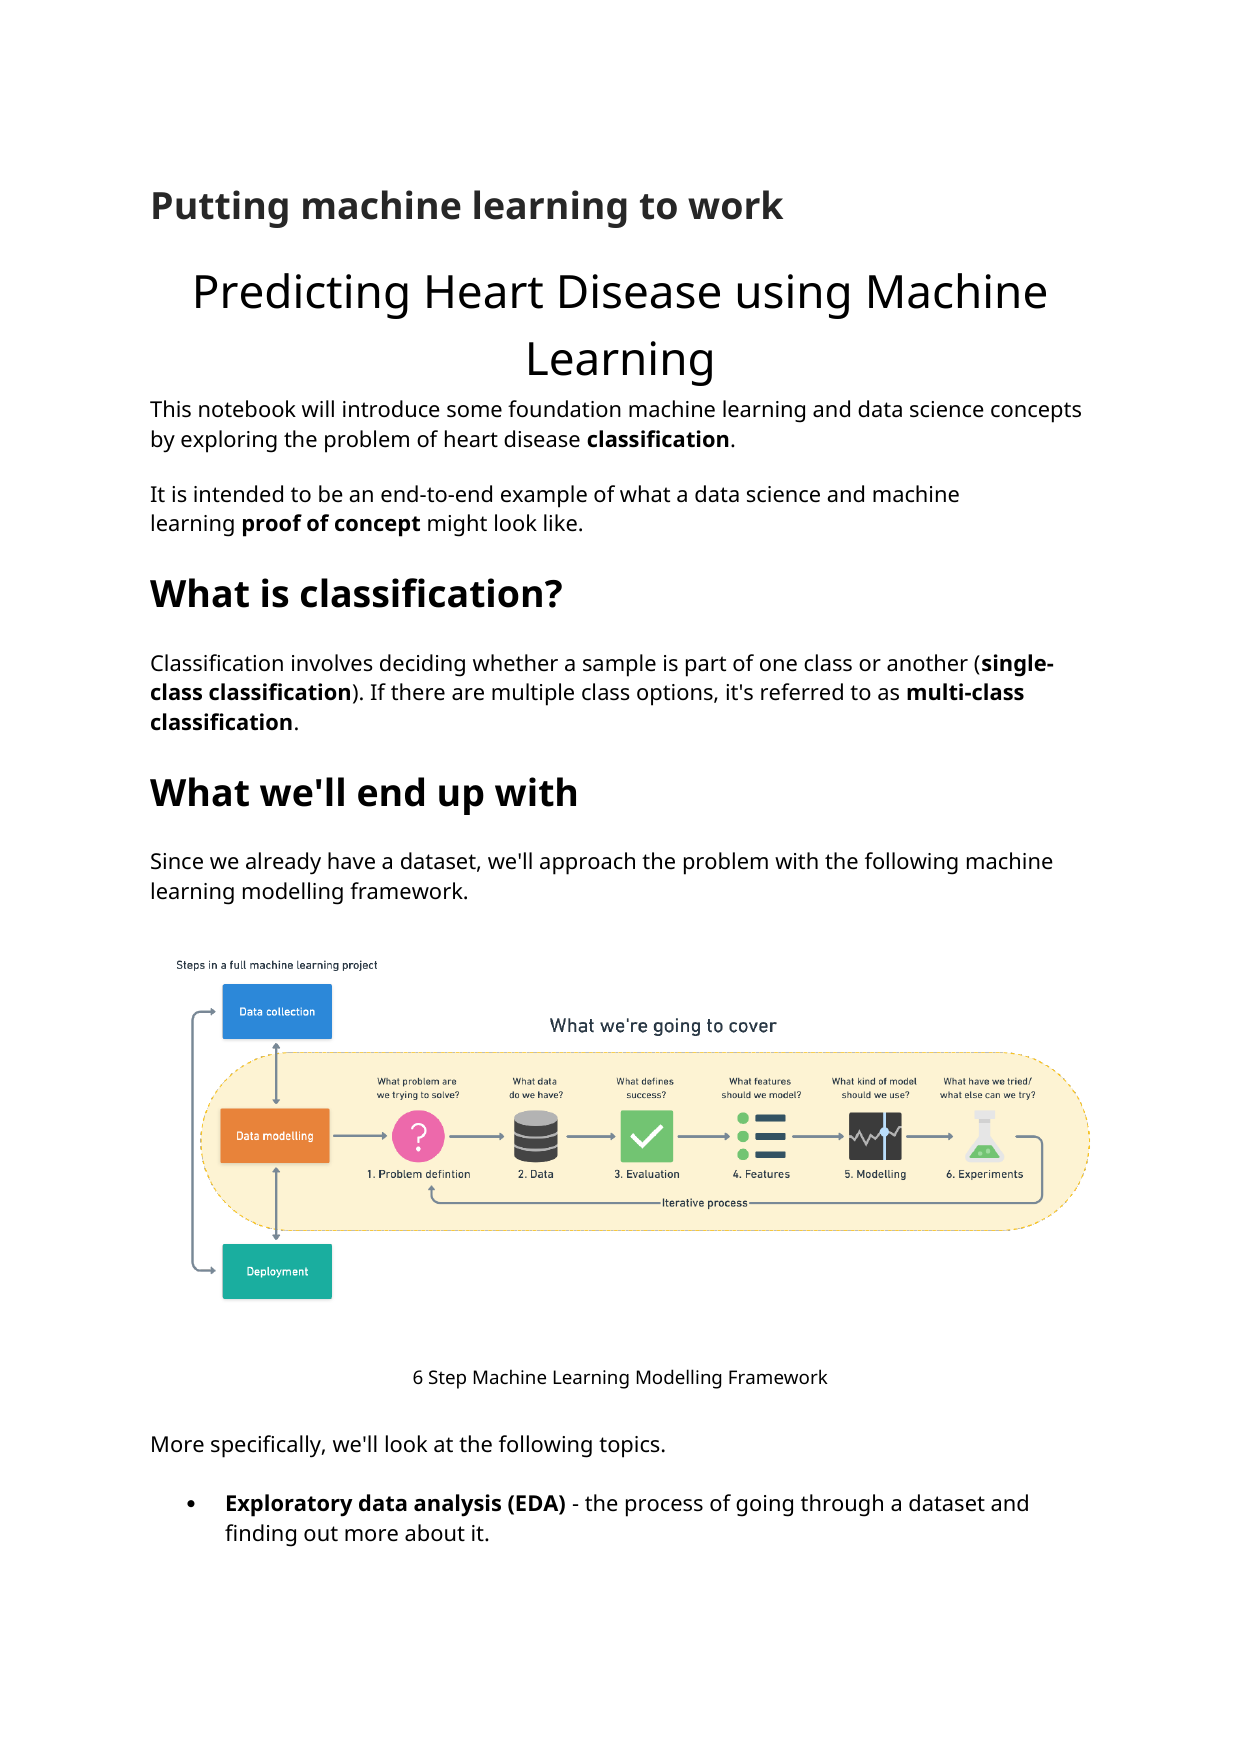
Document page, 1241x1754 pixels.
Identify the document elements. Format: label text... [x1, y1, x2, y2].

subtitle Putting machine learning to work [150, 179, 1090, 230]
subtitle What we'll end up with [150, 766, 1090, 817]
subtitle Predicting Heart Disease using Machine Learning [150, 259, 1090, 389]
subtitle What is classification? [150, 567, 1090, 618]
picture [162, 943, 1091, 1312]
list Exploratory data analysis (EDA) - the process of going through a dataset and finding out more about it. [187, 1488, 1090, 1548]
text More specifically, we'll look at the following topics. [150, 1429, 1090, 1459]
text This notebook will introduce some foundation machine learning and data science concepts by exploring the problem of heart disease classification. [150, 394, 1090, 453]
text Classification involves deciding whether a sample is part of one class or another (single-class classification). If there are multiple class options, it's referred to as multi-class classification. [150, 647, 1090, 737]
table_cell 6 Step Machine Learning Modelling Framework [150, 1352, 1090, 1429]
text Since we already have a dataset, we'll approach the problem with the following machine learning modelling framework. [150, 846, 1090, 906]
table_header [150, 931, 1090, 1352]
text It is intended to be an end-to-end example of what a data science and machine learning proof of concept might look like. [150, 478, 1090, 538]
